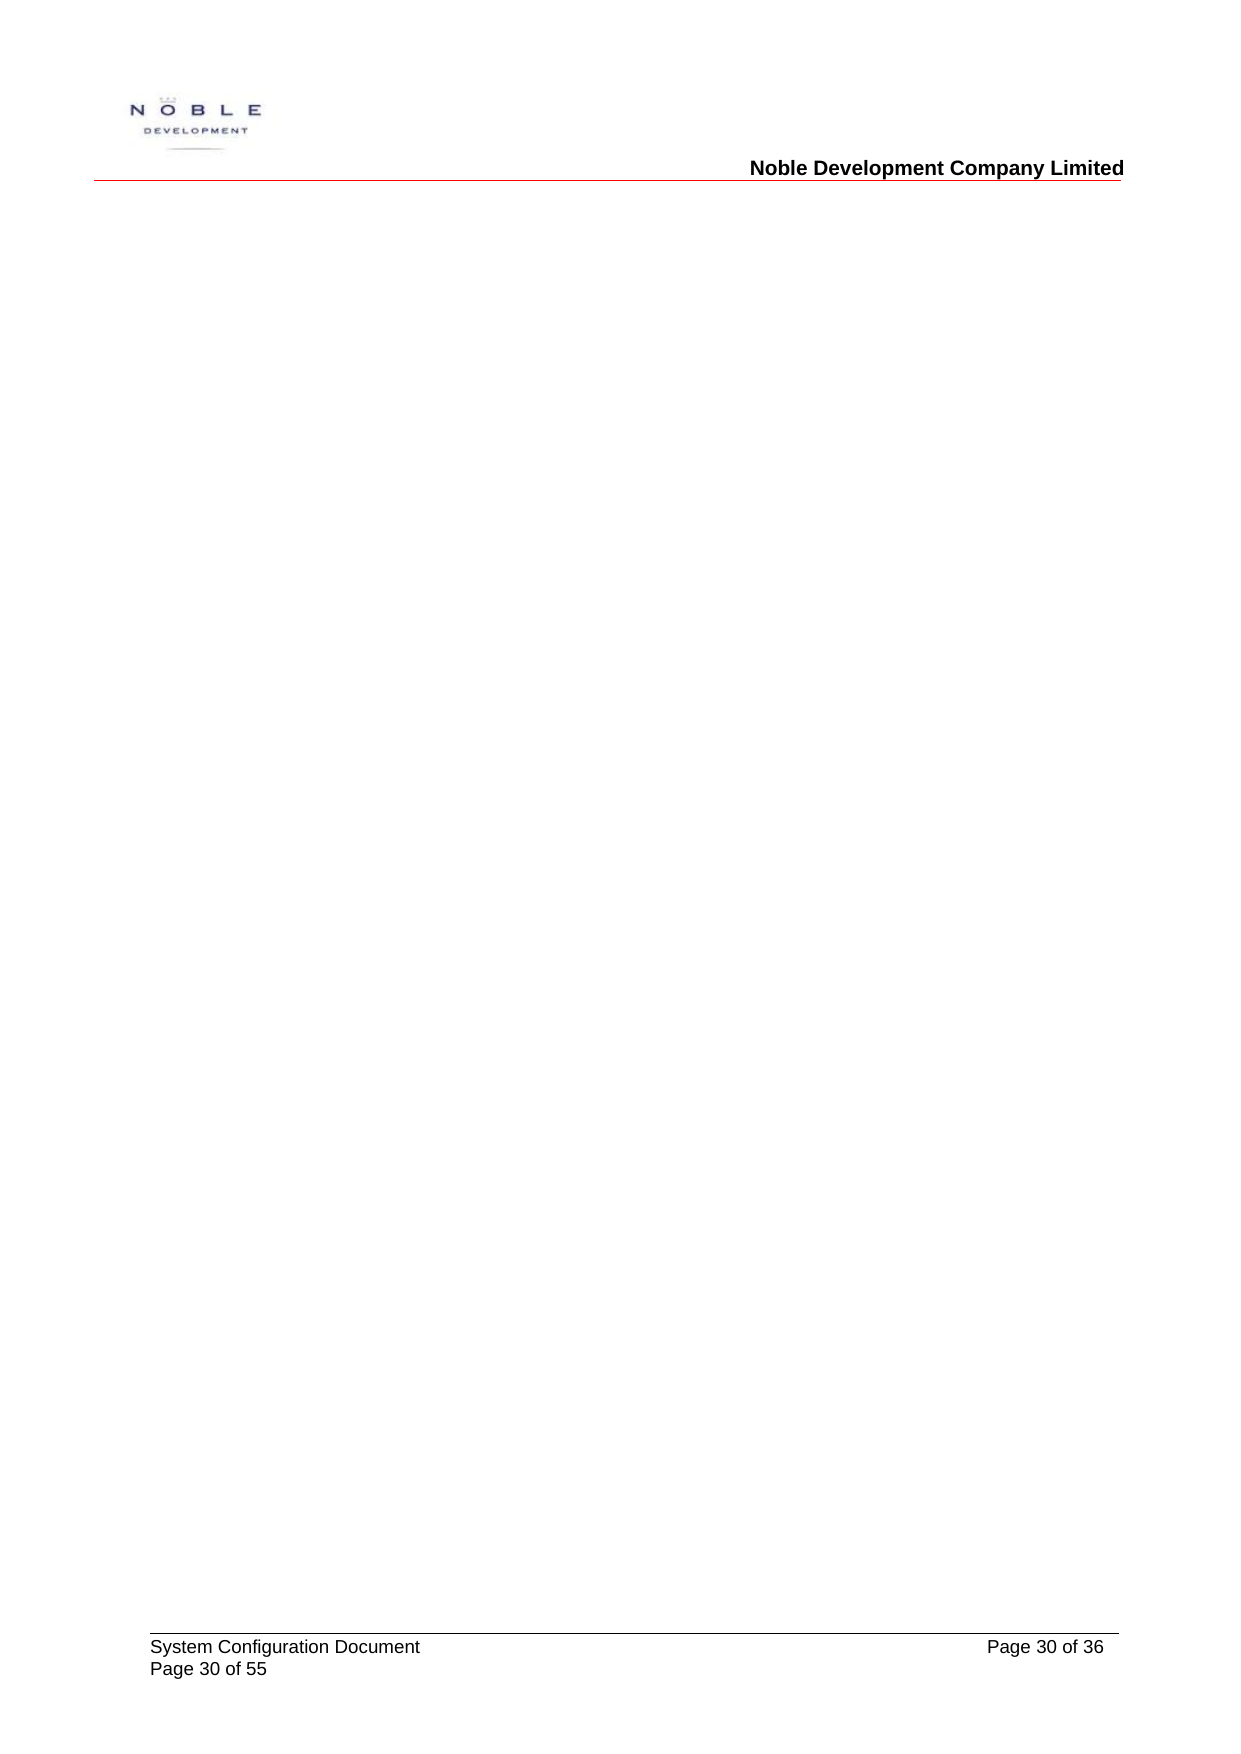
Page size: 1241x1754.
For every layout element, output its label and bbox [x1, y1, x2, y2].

picture [93, 75, 302, 176]
